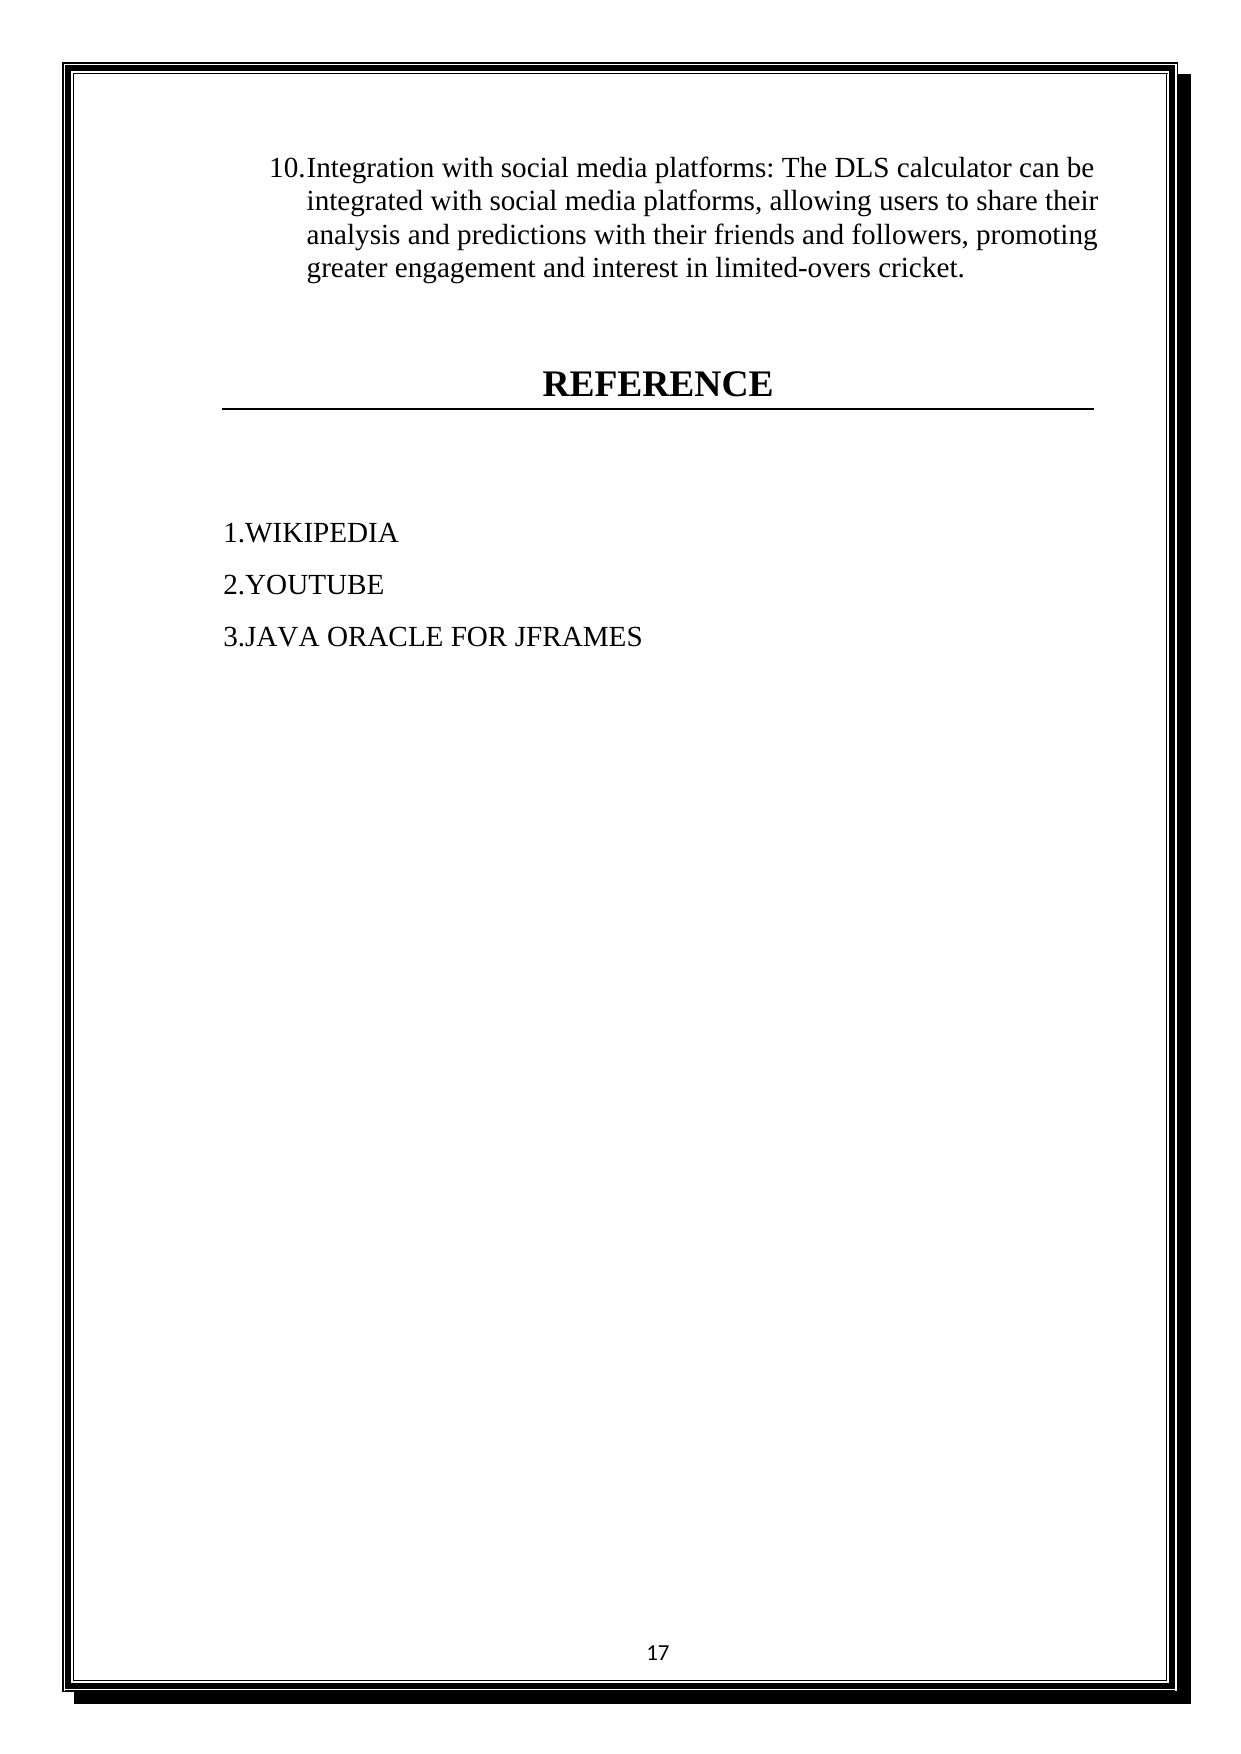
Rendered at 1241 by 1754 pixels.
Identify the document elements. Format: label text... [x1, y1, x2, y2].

subtitle REFERENCE [226, 362, 1090, 405]
list Integration with social media platforms: The DLS calculator can be integrated with social media platforms, allowing users to share their analysis and predictions with their friends and followers, promoting greater engagement and interest in limited-overs cricket. [269, 150, 1120, 284]
text 3.JAVA ORACLE FOR JFRAMES [223, 619, 1093, 653]
text 1.WIKIPEDIA [223, 515, 1093, 548]
text 2.YOUTUBE [223, 567, 1093, 601]
